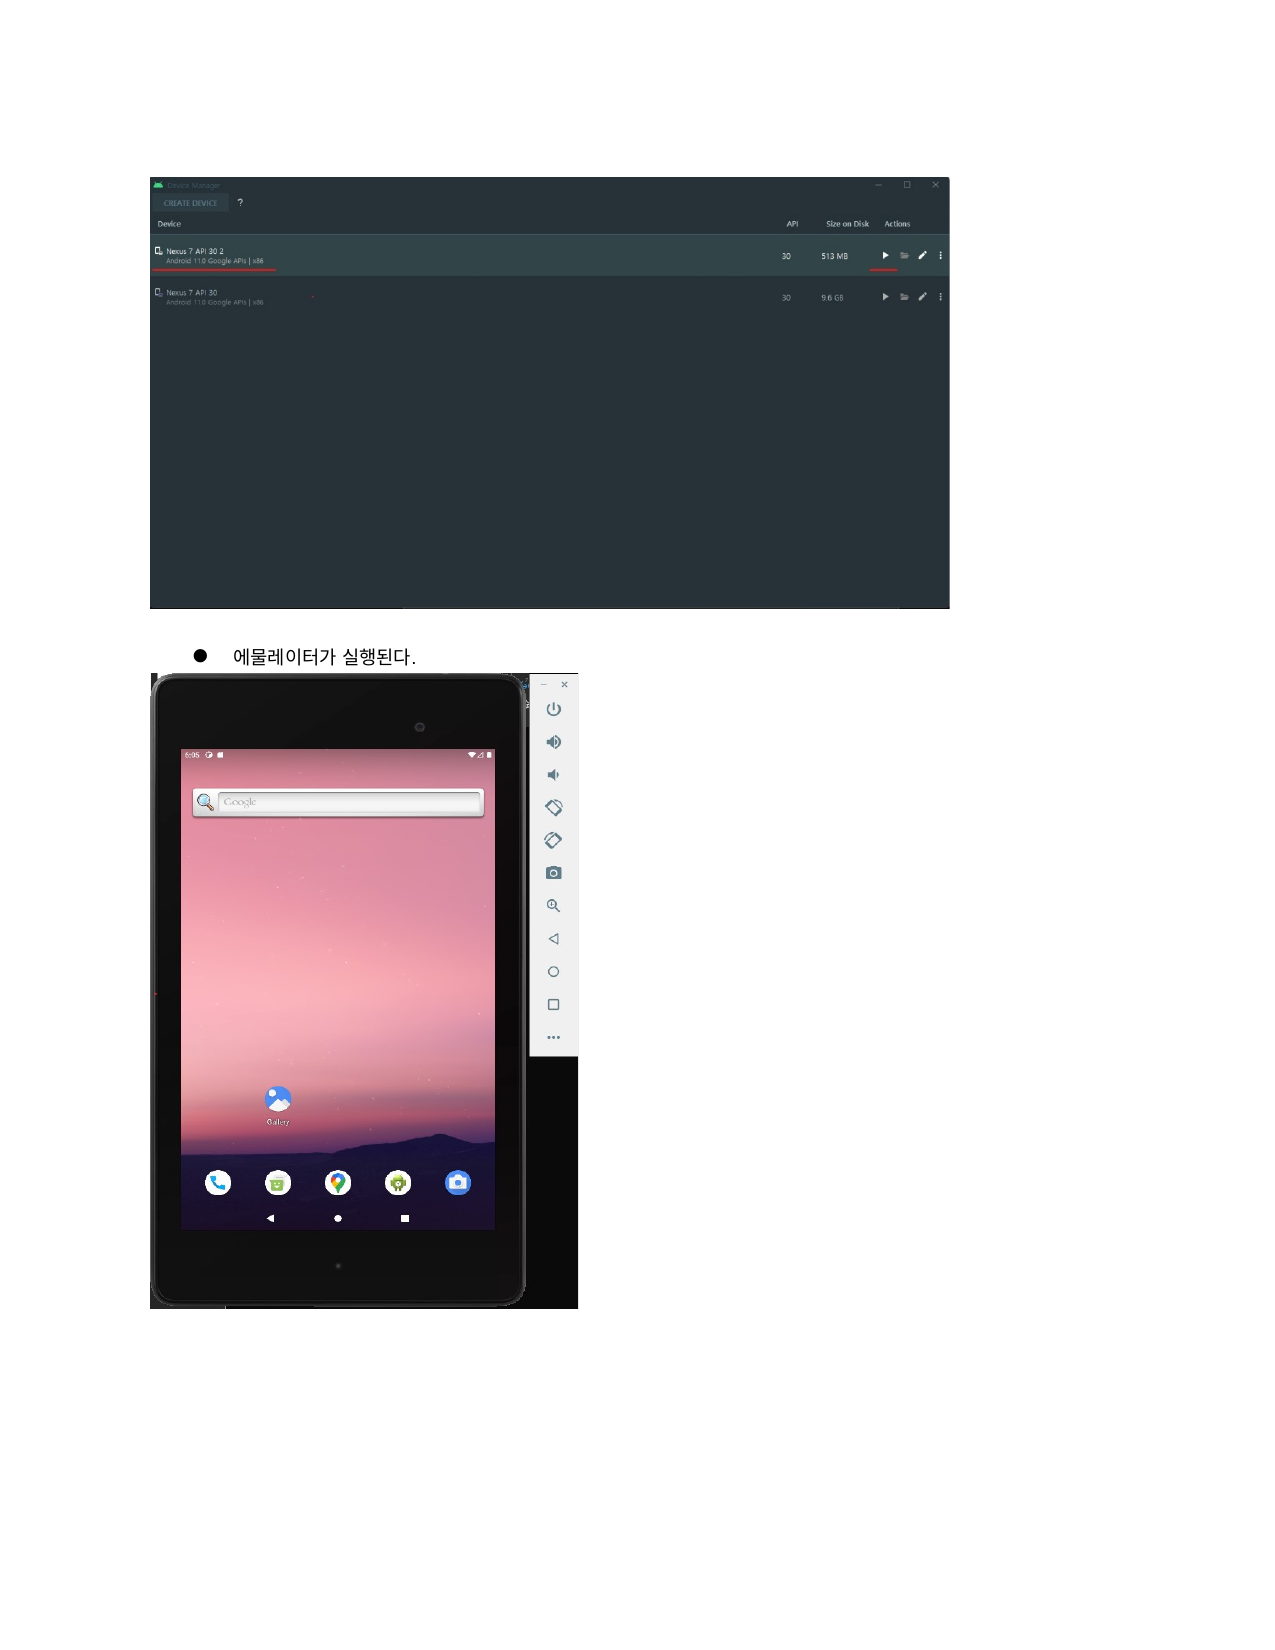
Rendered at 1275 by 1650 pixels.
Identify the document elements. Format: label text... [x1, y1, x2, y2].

picture [150, 673, 579, 1309]
picture [150, 177, 950, 609]
list 에물레이터가 실행된다. [192, 642, 1125, 670]
